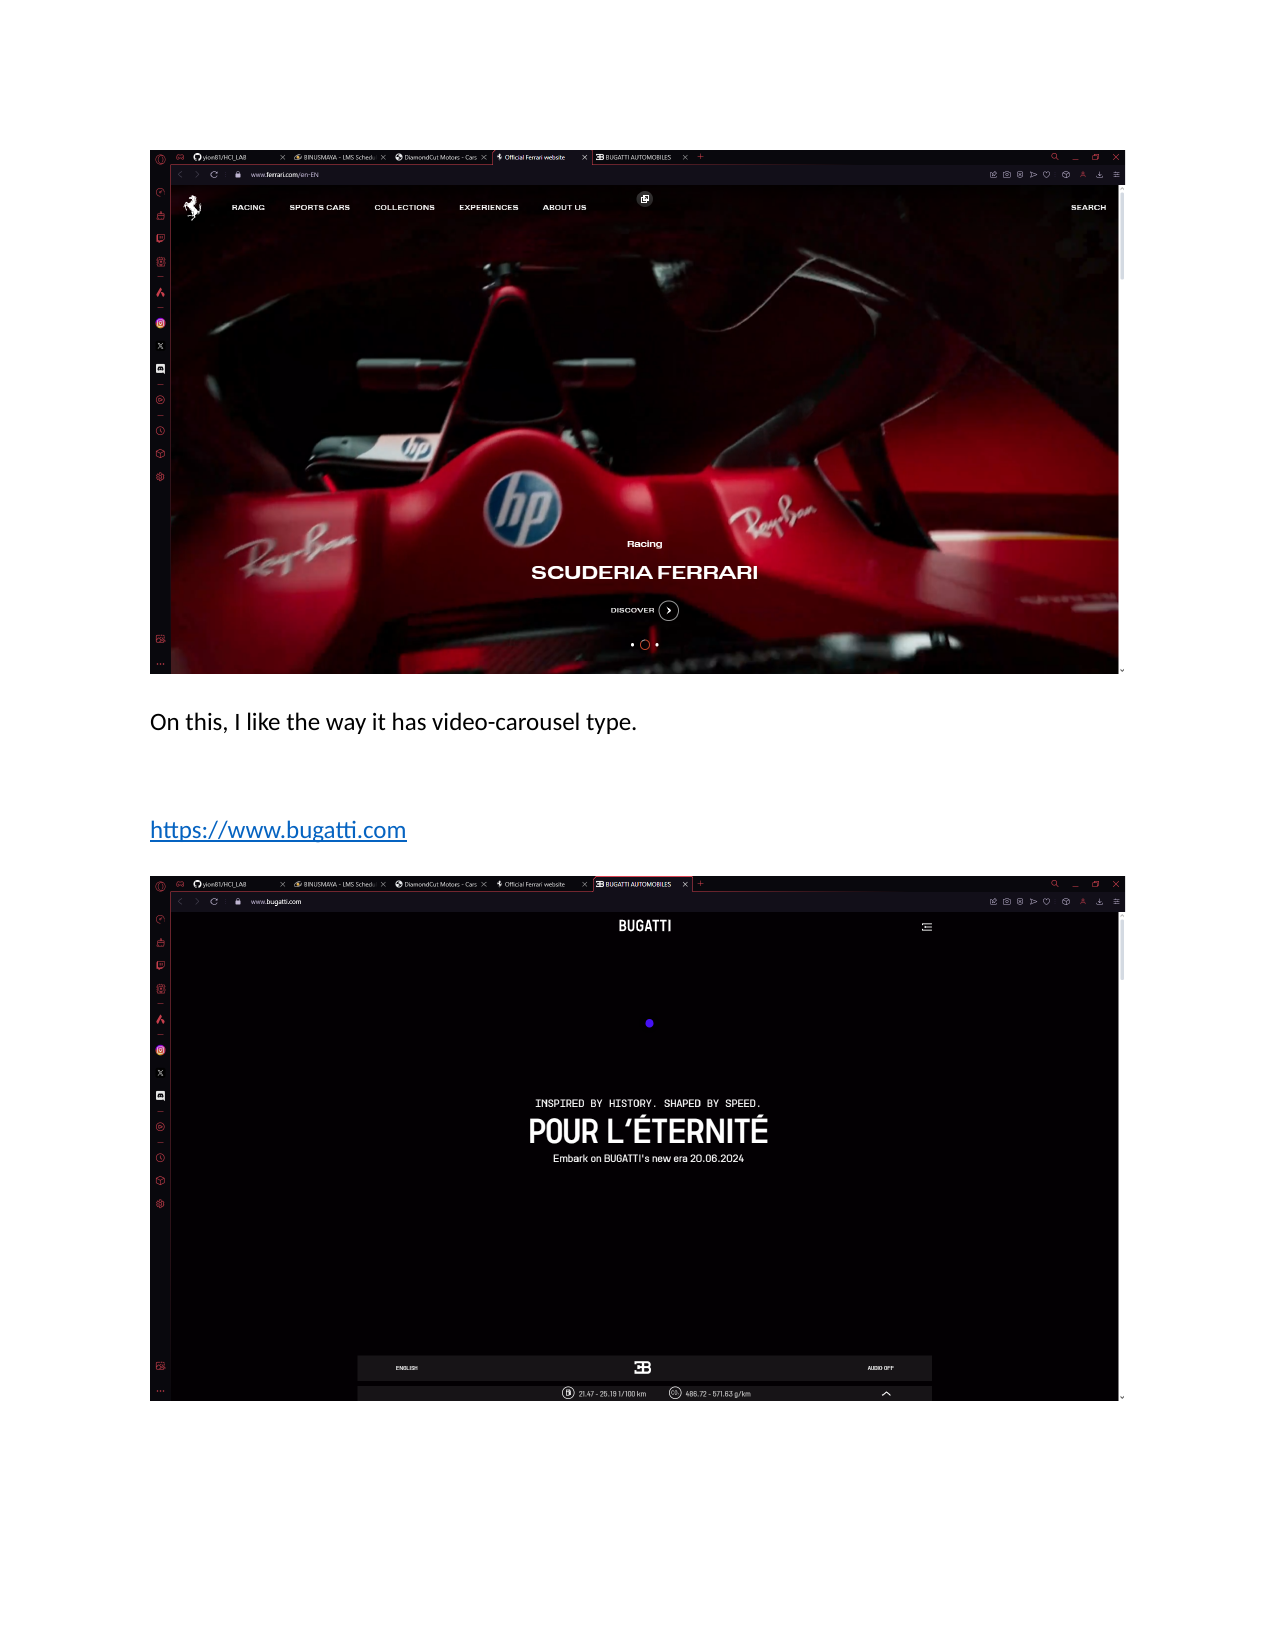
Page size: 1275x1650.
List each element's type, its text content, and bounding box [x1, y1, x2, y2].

text https://www.bugatti.com [150, 768, 1125, 844]
text On this, I like the way it has video-carousel type. [150, 706, 1125, 736]
picture [150, 876, 1125, 1401]
picture [150, 150, 1125, 674]
